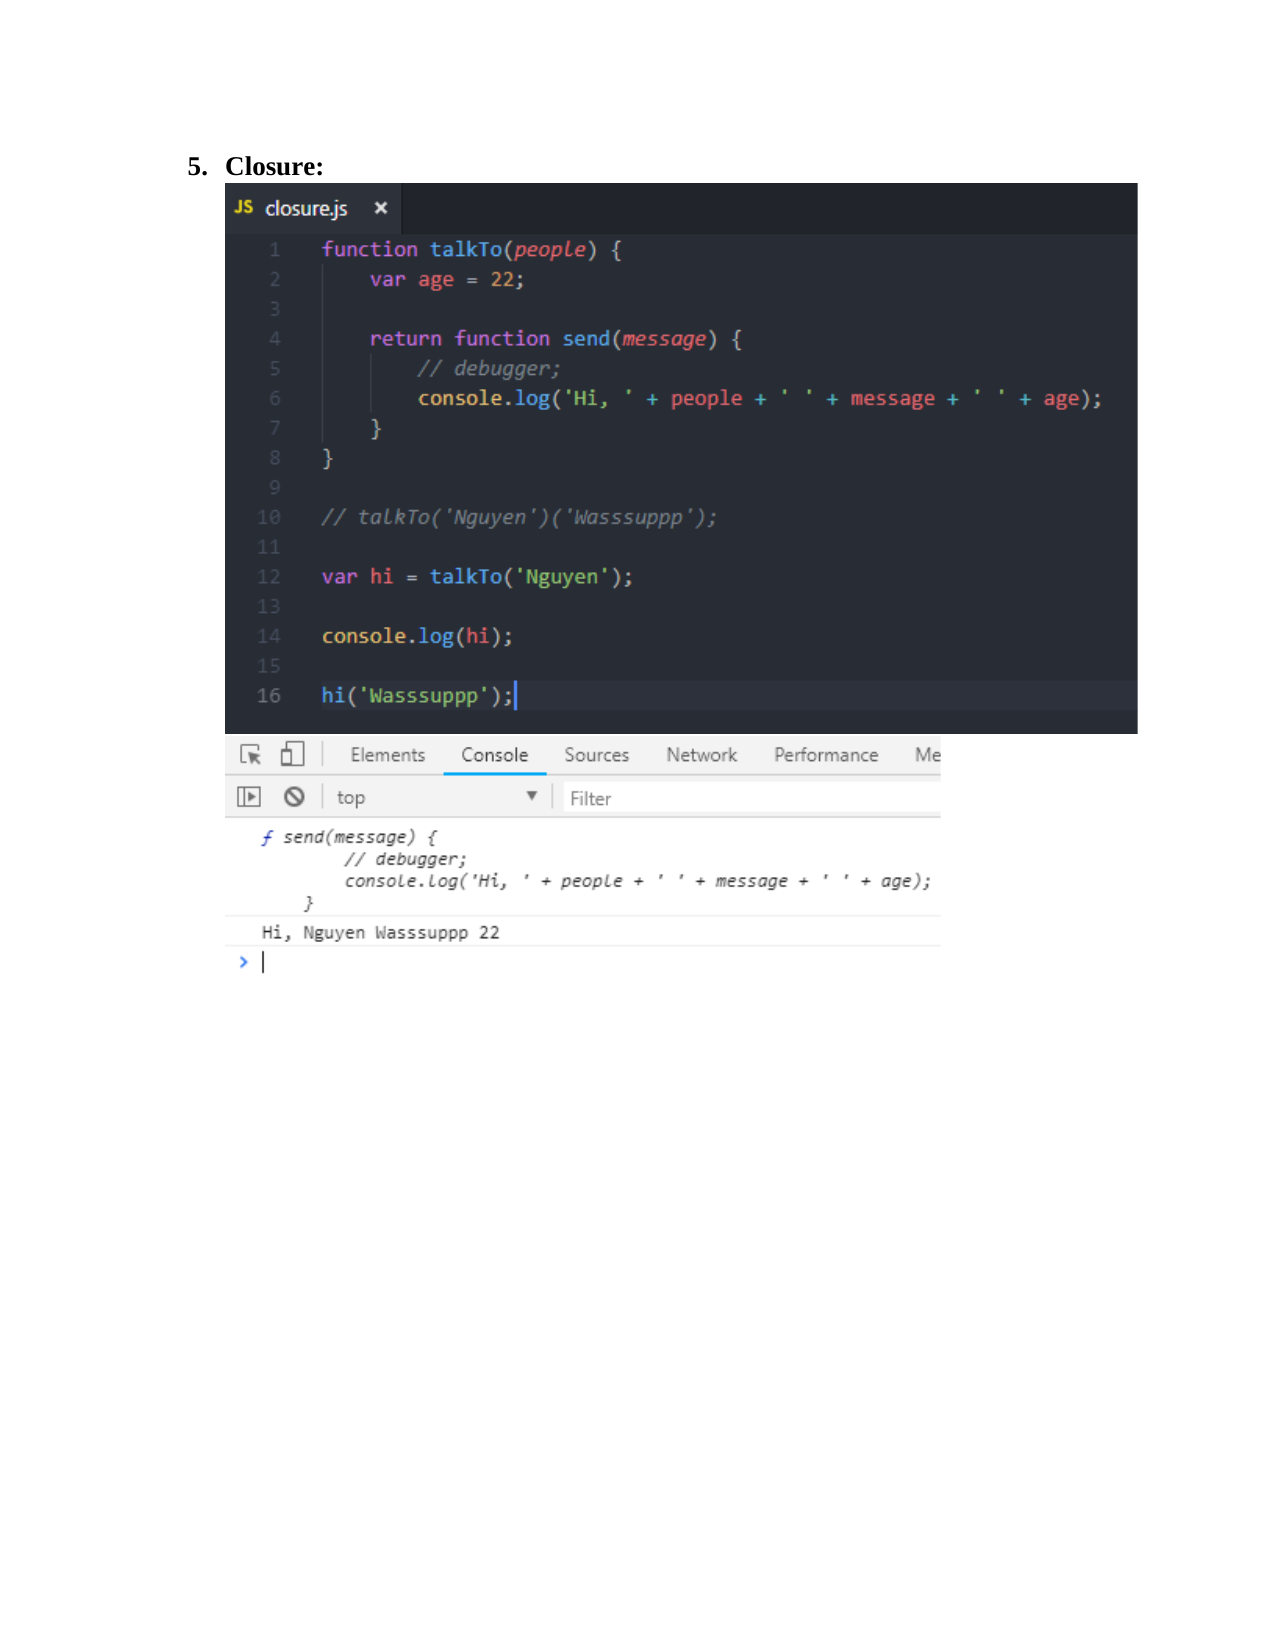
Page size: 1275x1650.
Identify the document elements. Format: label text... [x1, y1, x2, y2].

picture [225, 183, 1138, 734]
list Closure: [187, 150, 1125, 181]
picture [225, 736, 941, 1000]
